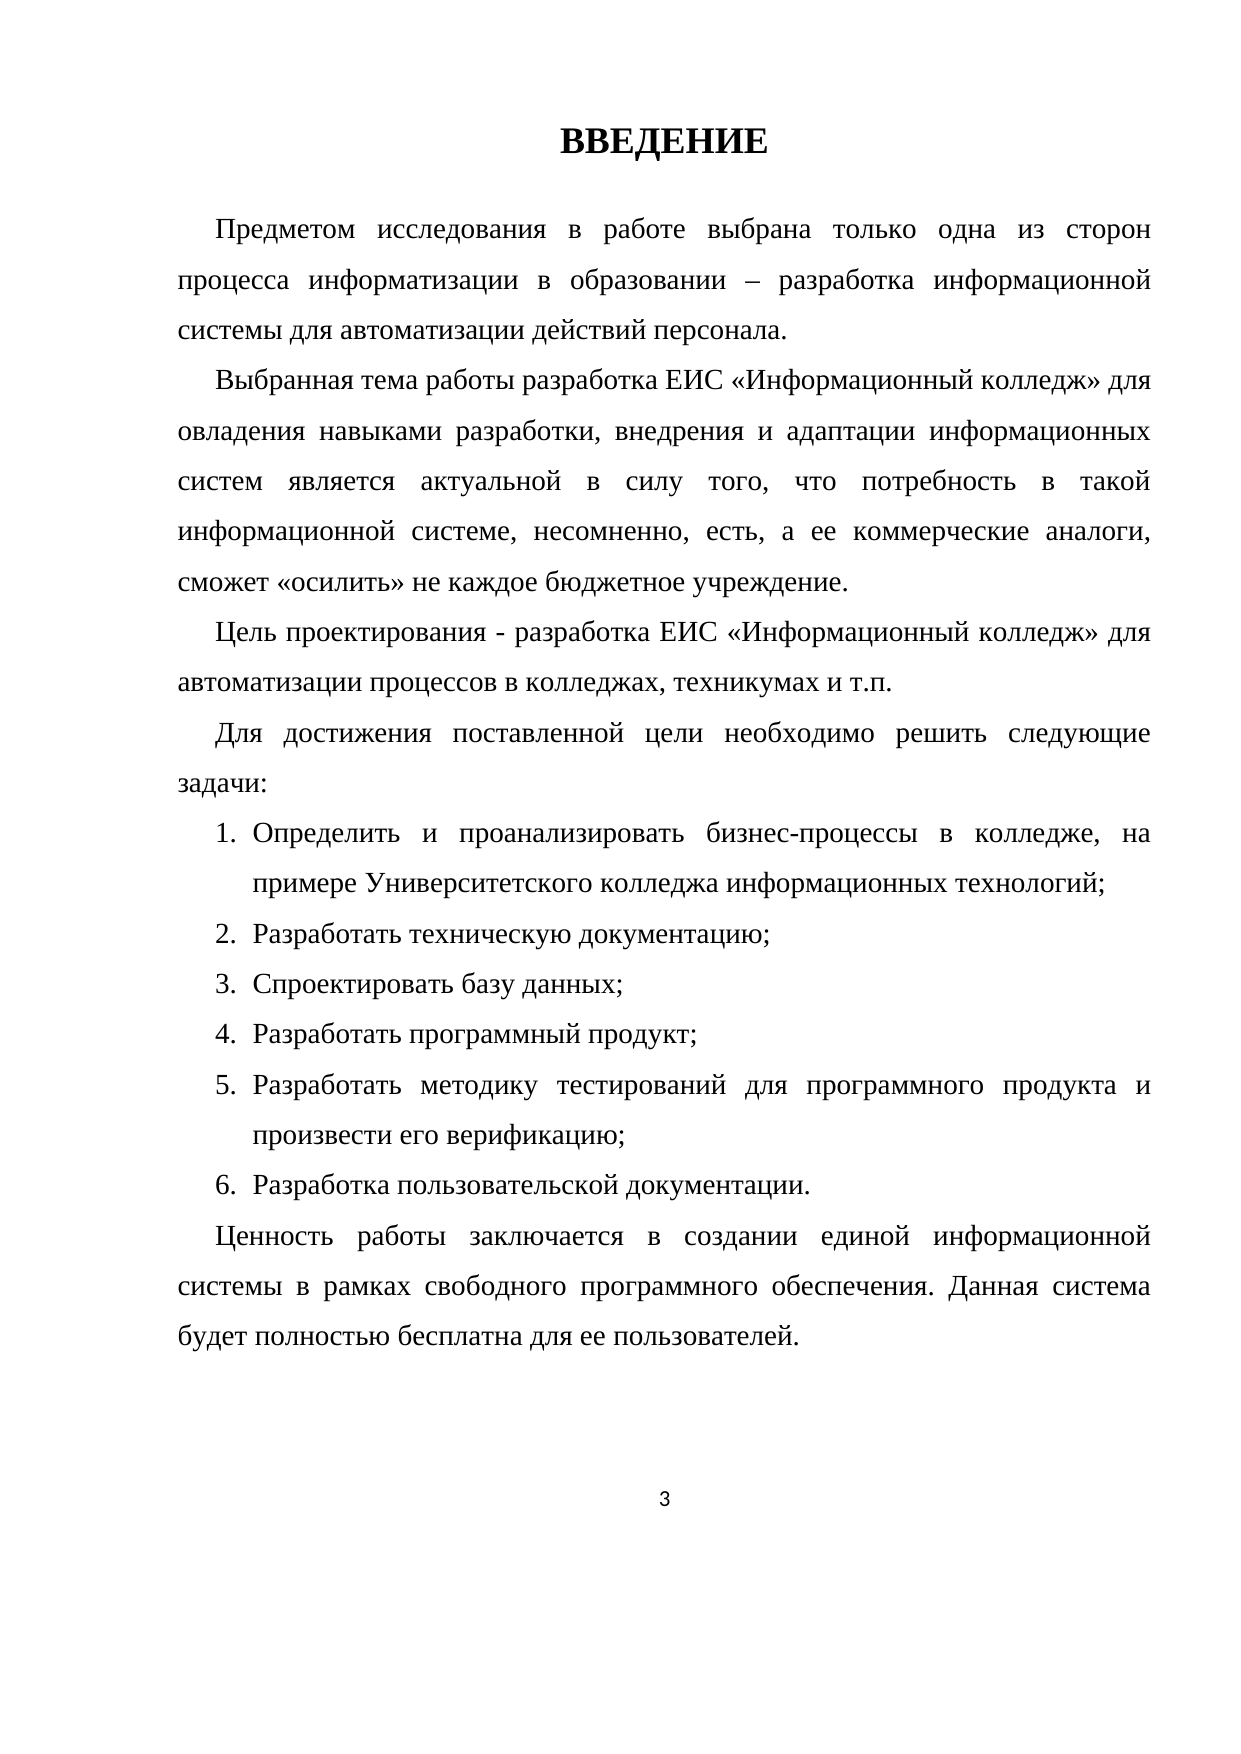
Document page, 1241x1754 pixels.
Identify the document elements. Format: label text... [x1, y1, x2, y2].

text Предметом исследования в работе выбрана только одна из сторон процесса информатизации в образовании – разработка информационной системы для автоматизации действий персонала. [177, 212, 1152, 346]
list Разработать методику тестирований для программного продукта и произвести его верификацию; [215, 1067, 1152, 1151]
text Для достижения поставленной цели необходимо решить следующие задачи: [177, 715, 1152, 798]
subtitle ВВЕДЕНИЕ [177, 118, 1152, 161]
list Определить и проанализировать бизнес-процессы в колледже, на примере Университетского колледжа информационных технологий; [215, 815, 1152, 899]
text Ценность работы заключается в создании единой информационной системы в рамках свободного программного обеспечения. Данная система будет полностью бесплатна для ее пользователей. [177, 1218, 1152, 1352]
list Разработать программный продукт; [215, 1017, 1152, 1050]
list Разработка пользовательской документации. [215, 1167, 1152, 1201]
list Спроектировать базу данных; [215, 966, 1152, 1000]
list Разработать техническую документацию; [215, 916, 1152, 949]
text Выбранная тема работы разработка ЕИС «Информационный колледж» для овладения навыками разработки, внедрения и адаптации информационных систем является актуальной в силу того, что потребность в такой информационной системе, несомненно, есть, а ее коммерческие аналоги, сможет «осилить» не каждое бюджетное учреждение. [177, 362, 1152, 597]
text Цель проектирования - разработка ЕИС «Информационный колледж» для автоматизации процессов в колледжах, техникумах и т.п. [177, 614, 1152, 698]
